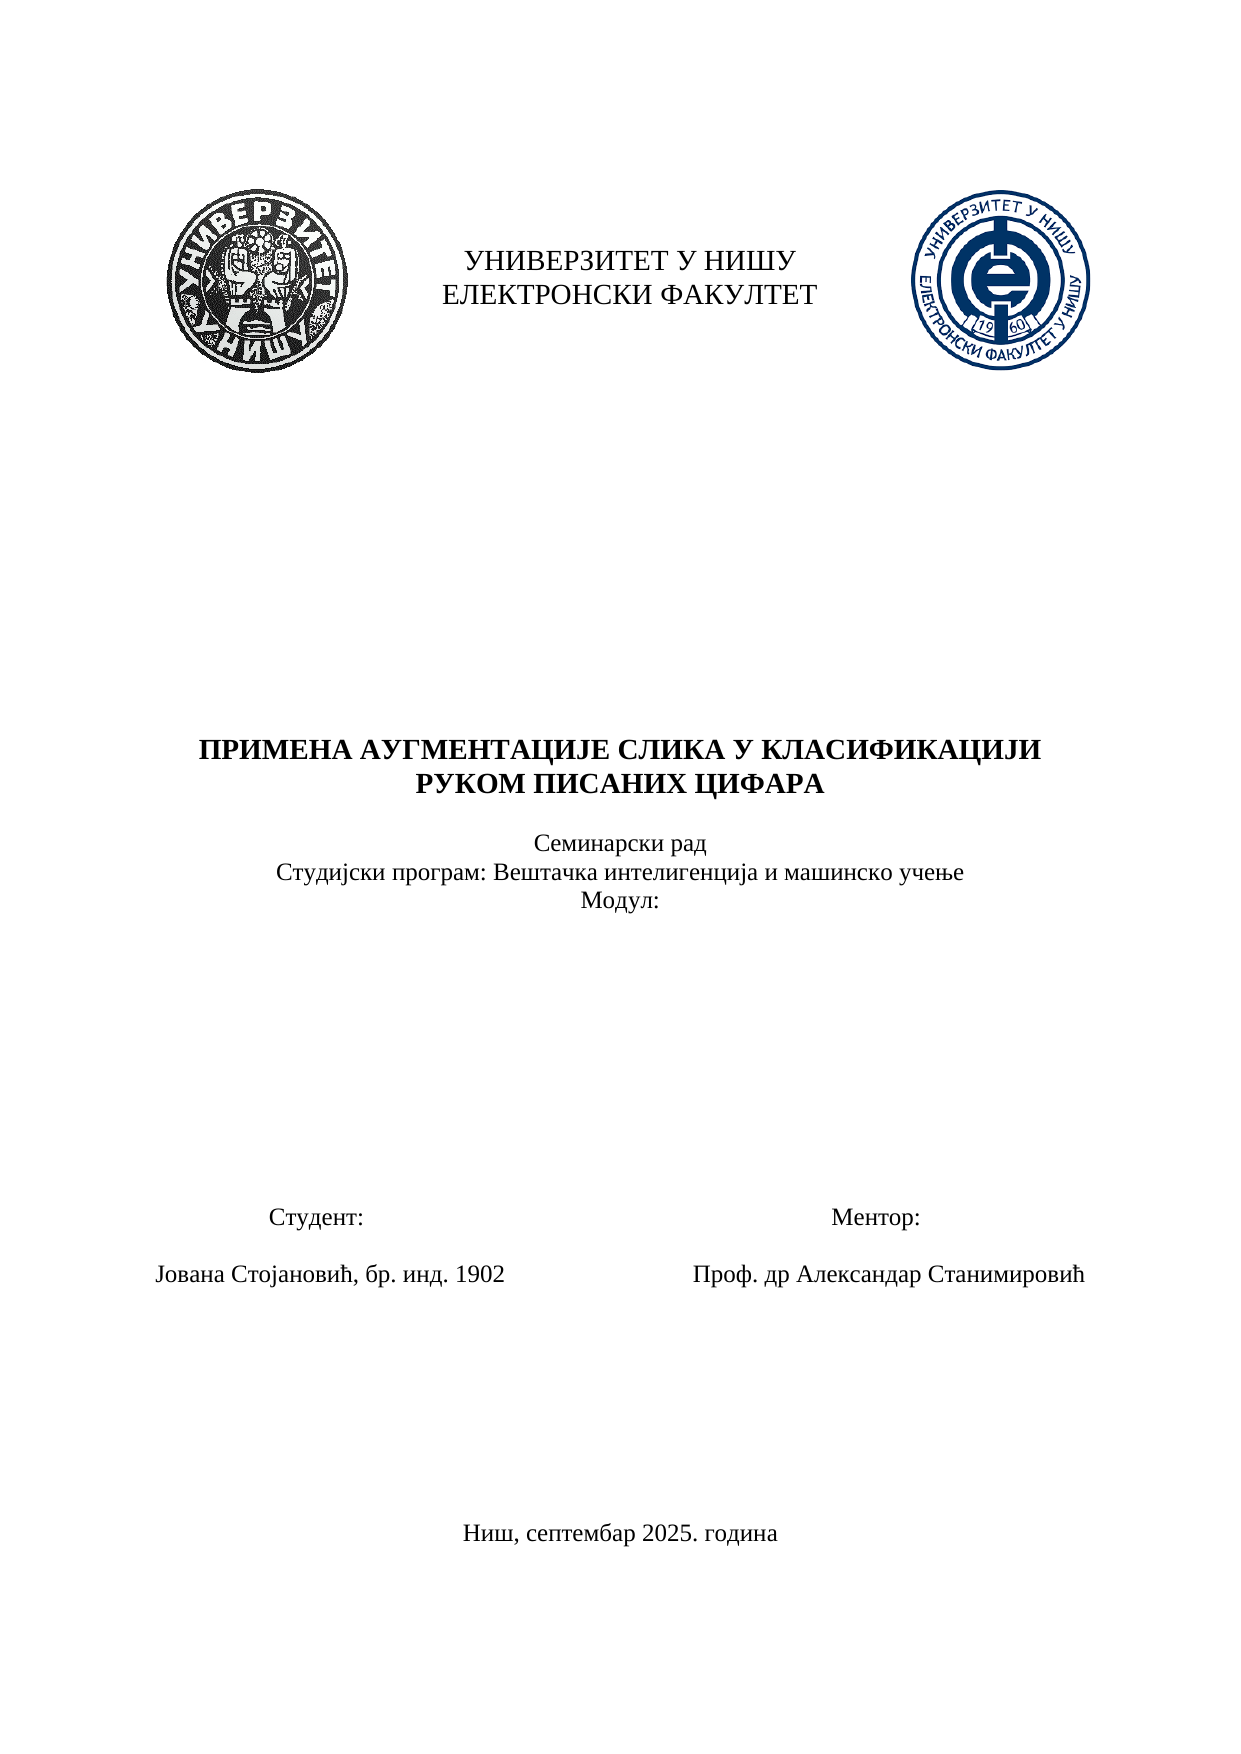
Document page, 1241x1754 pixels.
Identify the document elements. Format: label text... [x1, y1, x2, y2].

text Студент: Ментор: [150, 1202, 1090, 1231]
text Јована Стојановић, бр. инд. 1902 Проф. др Александар Станимировић [150, 1259, 1090, 1288]
text Ниш, септембар 2025. година [150, 1518, 1090, 1547]
text УНИВЕРЗИТЕТ У НИШУ [357, 243, 903, 277]
picture [153, 182, 362, 378]
text ПРИМЕНА АУГМЕНТАЦИЈЕ СЛИКА У КЛАСИФИКАЦИЈИ РУКОМ ПИСАНИХ ЦИФАРА [150, 732, 1090, 799]
picture [910, 190, 1091, 371]
text Семинарски рад [150, 828, 1090, 857]
text ЕЛЕКТРОНСКИ ФАКУЛТЕТ [357, 277, 903, 311]
text Студијски програм: Вештачка интелигенција и машинско учење [150, 857, 1090, 886]
text Модул: [150, 886, 1090, 914]
